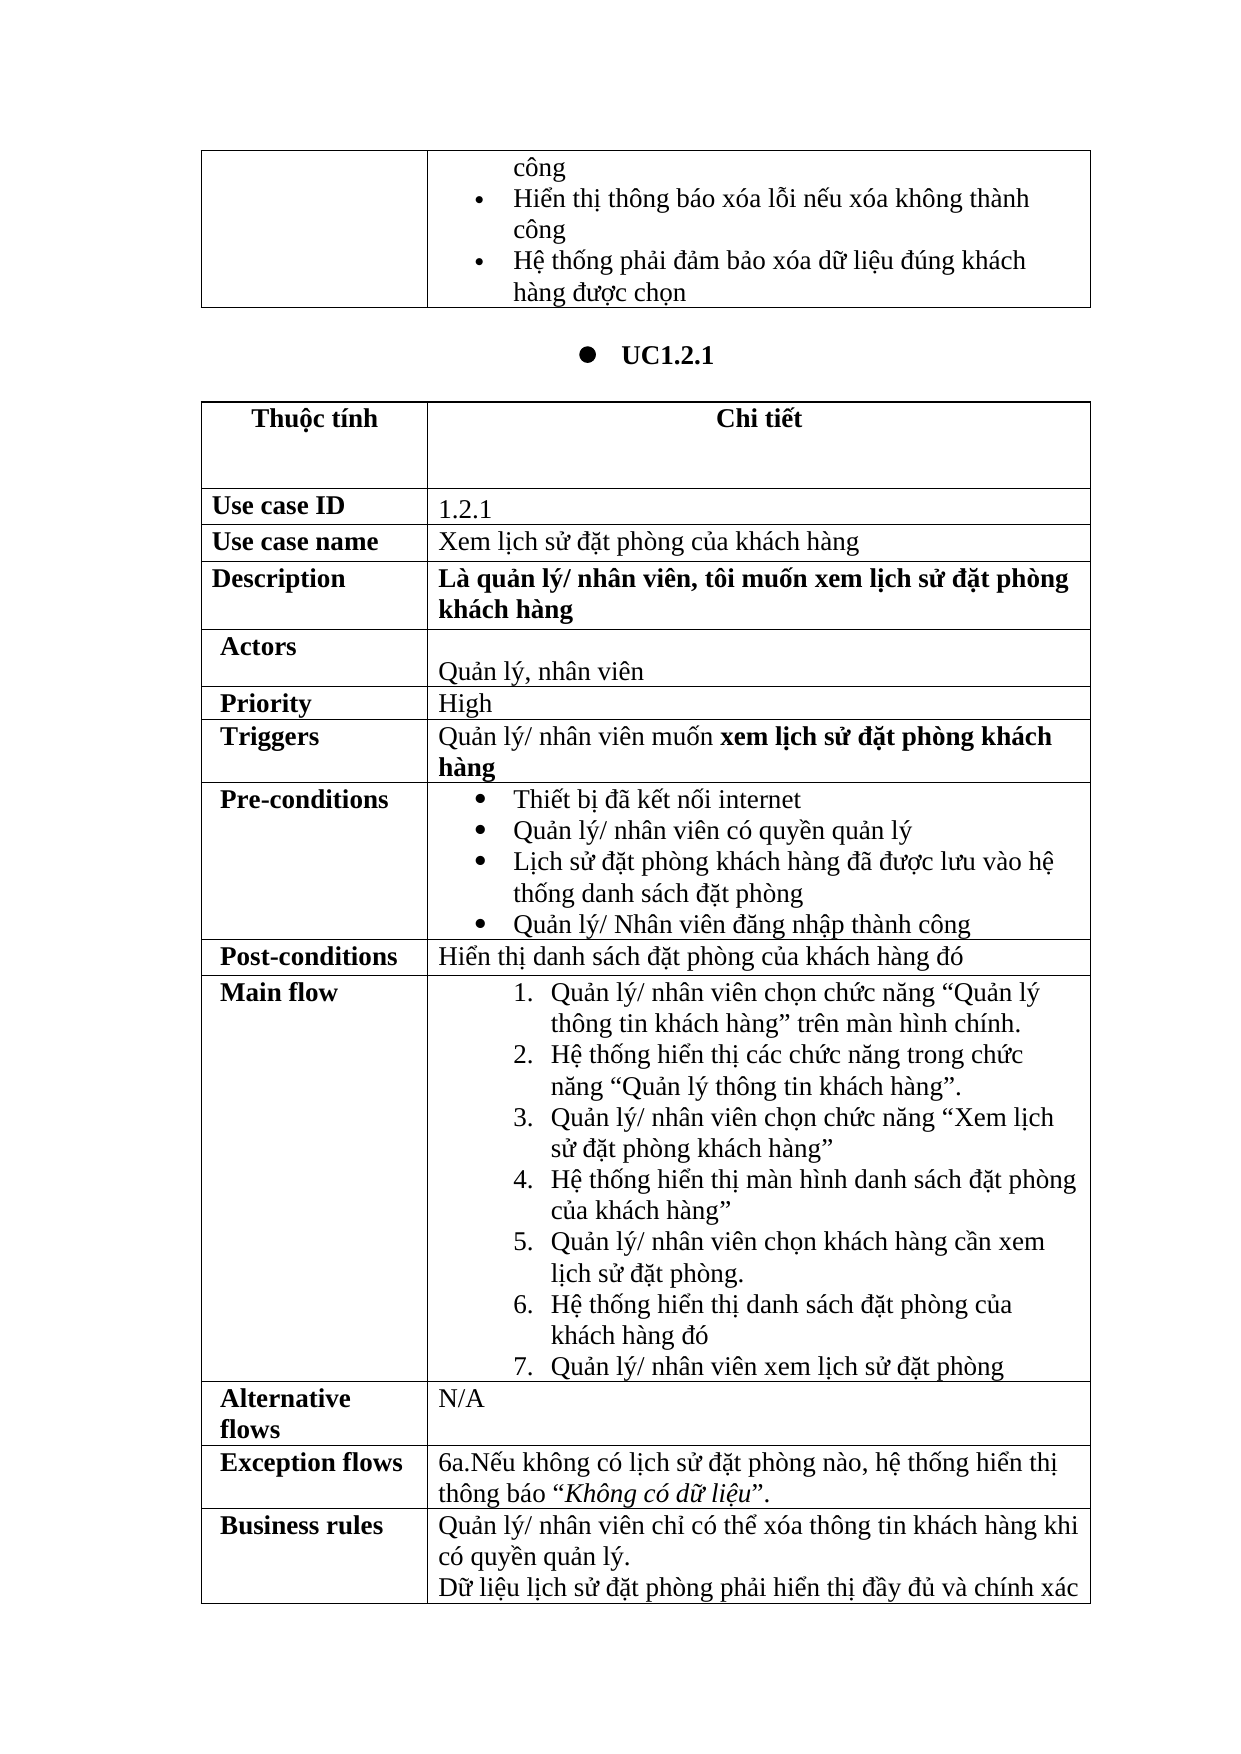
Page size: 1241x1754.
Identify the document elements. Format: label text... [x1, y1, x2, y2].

table_cell Alternative flows [202, 1382, 427, 1444]
list UC1.2.1 [187, 339, 1104, 370]
table_cell Quản lý/ nhân viên muốn xem lịch sử đặt phòng khách hàng [428, 720, 1090, 782]
table_cell Xem lịch sử đặt phòng của khách hàng [428, 525, 1090, 561]
table_cell Là quản lý/ nhân viên, tôi muốn xem lịch sử đặt phòng khách hàng [428, 562, 1090, 628]
table_cell Actors [202, 630, 427, 686]
table_cell Priority [202, 687, 427, 718]
table_cell Use case name [202, 525, 427, 561]
table_cell Exception flows [202, 1446, 427, 1508]
table_cell Quản lý/ nhân viên chọn chức năng “Quản lý thông tin khách hàng” trên màn hình chính. Hệ thống hiển thị các chức năng trong chức năng “Quản lý thông tin khách hàng”. Quản lý/ nhân viên chọn chức năng “Xem lịch sử đặt phòng khách hàng” Hệ thống hiển thị màn hình danh sách đặt phòng của khách hàng” Quản lý/ nhân viên chọn khách hàng cần xem lịch sử đặt phòng. Hệ thống hiển thị danh sách đặt phòng của khách hàng đó Quản lý/ nhân viên xem lịch sử đặt phòng [428, 976, 1090, 1381]
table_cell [202, 151, 427, 307]
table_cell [428, 1509, 1090, 1602]
table_cell Use case ID [202, 489, 427, 524]
table_cell 6a.Nếu không có lịch sử đặt phòng nào, hệ thống hiển thị thông báo “Không có dữ liệu”. [428, 1446, 1090, 1508]
table_header Chi tiết [428, 403, 1090, 488]
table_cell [428, 151, 1090, 307]
table_cell N/A [428, 1382, 1090, 1444]
table_cell Thiết bị đã kết nối internet Quản lý/ nhân viên có quyền quản lý Lịch sử đặt phòng khách hàng đã được lưu vào hệ thống danh sách đặt phòng Quản lý/ Nhân viên đăng nhập thành công [428, 783, 1090, 939]
table_cell Business rules [202, 1509, 427, 1602]
table_cell Pre-conditions [202, 783, 427, 939]
table_cell Post-conditions [202, 940, 427, 975]
table_cell Hiển thị danh sách đặt phòng của khách hàng đó [428, 940, 1090, 975]
table_cell Main flow [202, 976, 427, 1381]
table_header Thuộc tính [202, 403, 427, 488]
table_cell Description [202, 562, 427, 628]
table_cell 1.2.1 [428, 489, 1090, 524]
table_cell Quản lý, nhân viên [428, 630, 1090, 686]
table_cell Triggers [202, 720, 427, 782]
table_cell High [428, 687, 1090, 718]
